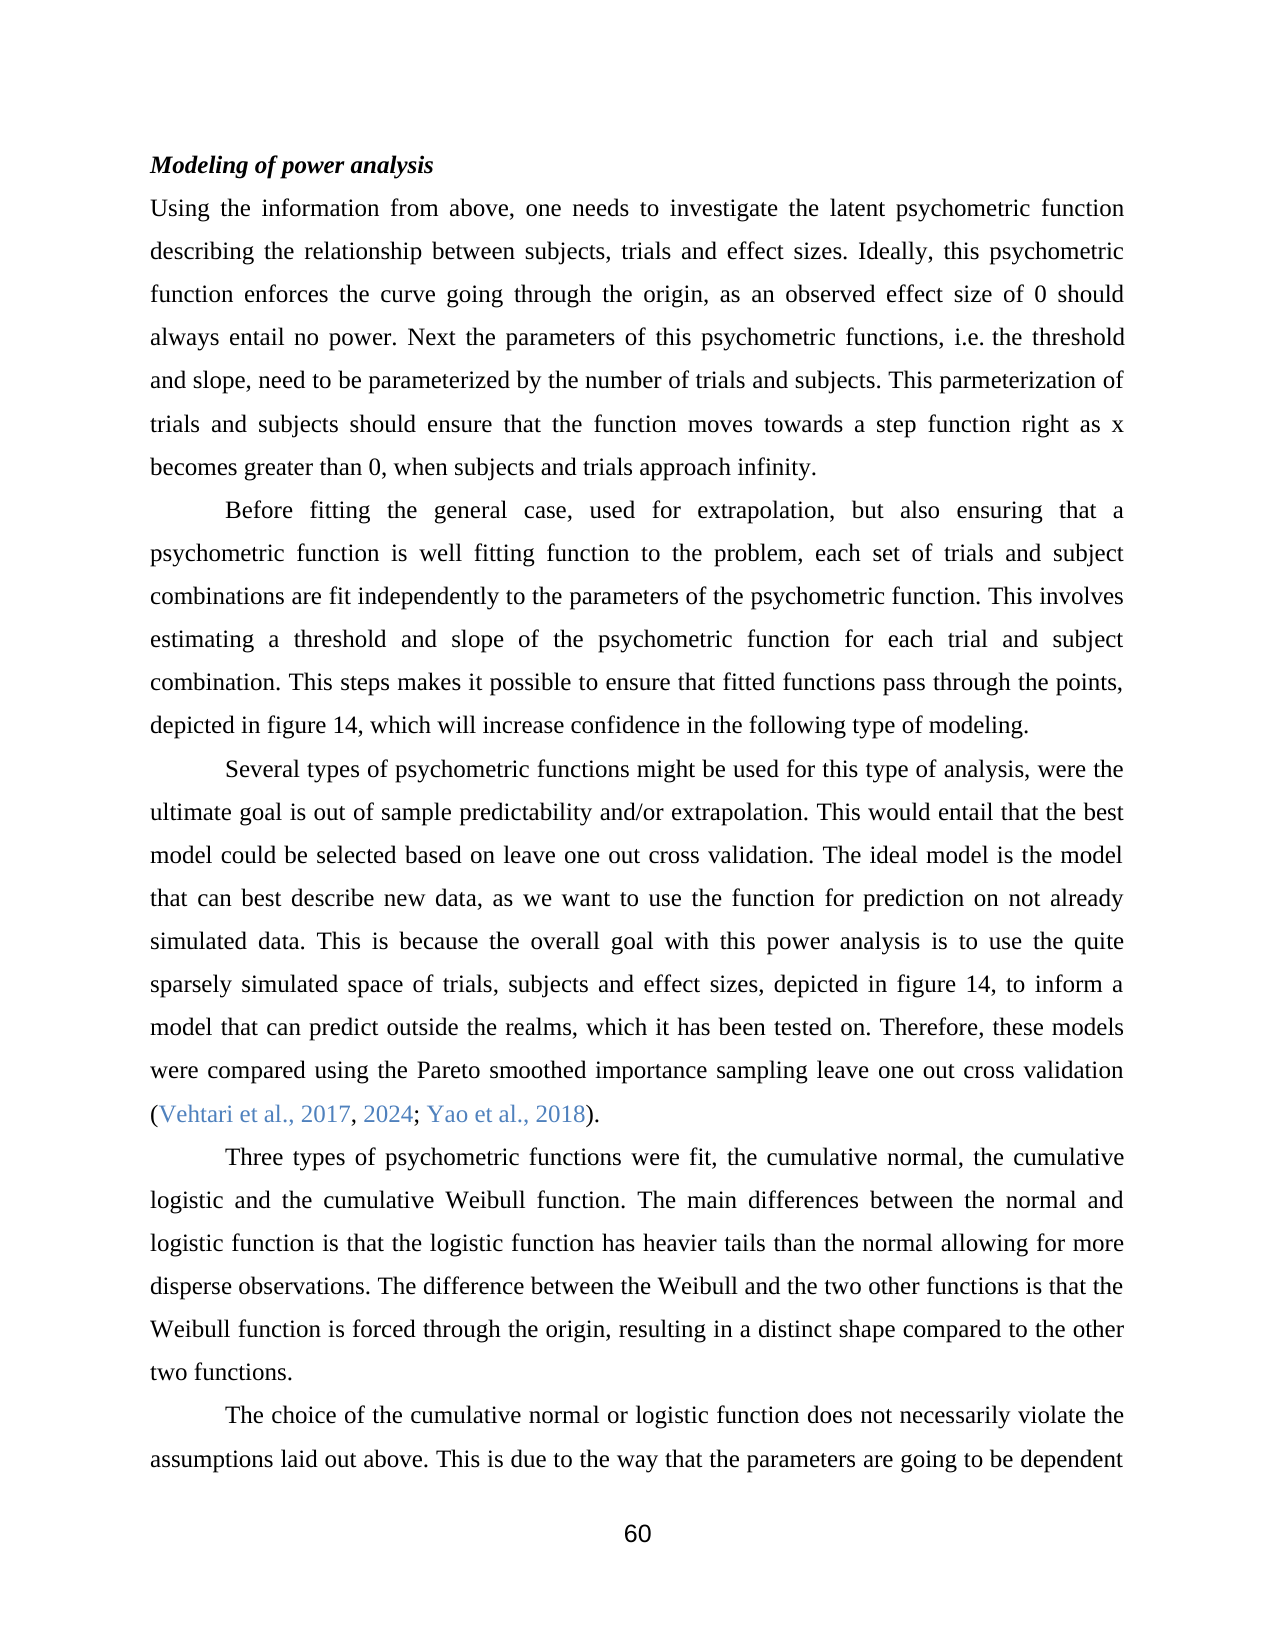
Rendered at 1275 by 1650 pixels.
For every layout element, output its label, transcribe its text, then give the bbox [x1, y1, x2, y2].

text Several types of psychometric functions might be used for this type of analysis, were the ultimate goal is out of sample predictability and/or extrapolation. This would entail that the best model could be selected based on leave one out cross validation. The ideal model is the model that can best describe new data, as we want to use the function for prediction on not already simulated data. This is because the overall goal with this power analysis is to use the quite sparsely simulated space of trials, subjects and effect sizes, depicted in figure 14, to inform a model that can predict outside the realms, which it has been tested on. Therefore, these models were compared using the Pareto smoothed importance sampling leave one out cross validation (Vehtari et al., 2017, 2024; Yao et al., 2018). [150, 754, 1125, 1127]
text Three types of psychometric functions were fit, the cumulative normal, the cumulative logistic and the cumulative Weibull function. The main differences between the normal and logistic function is that the logistic function has heavier tails than the normal allowing for more disperse observations. The difference between the Weibull and the two other functions is that the Weibull function is forced through the origin, resulting in a distinct shape compared to the other two functions. [150, 1142, 1125, 1386]
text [150, 1401, 1125, 1472]
text Before fitting the general case, used for extrapolation, but also ensuring that a psychometric function is well fitting function to the problem, each set of trials and subject combinations are fit independently to the parameters of the psychometric function. This involves estimating a threshold and slope of the psychometric function for each trial and subject combination. This steps makes it possible to ensure that fitted functions pass through the points, depicted in figure 14, which will increase confidence in the following type of modeling. [150, 495, 1125, 739]
subtitle Modeling of power analysis [150, 150, 1125, 179]
text Using the information from above, one needs to investigate the latent psychometric function describing the relationship between subjects, trials and effect sizes. Ideally, this psychometric function enforces the curve going through the origin, as an observed effect size of 0 should always entail no power. Next the parameters of this psychometric functions, i.e. the threshold and slope, need to be parameterized by the number of trials and subjects. This parmeterization of trials and subjects should ensure that the function moves towards a step function right as x becomes greater than 0, when subjects and trials approach infinity. [150, 193, 1125, 481]
